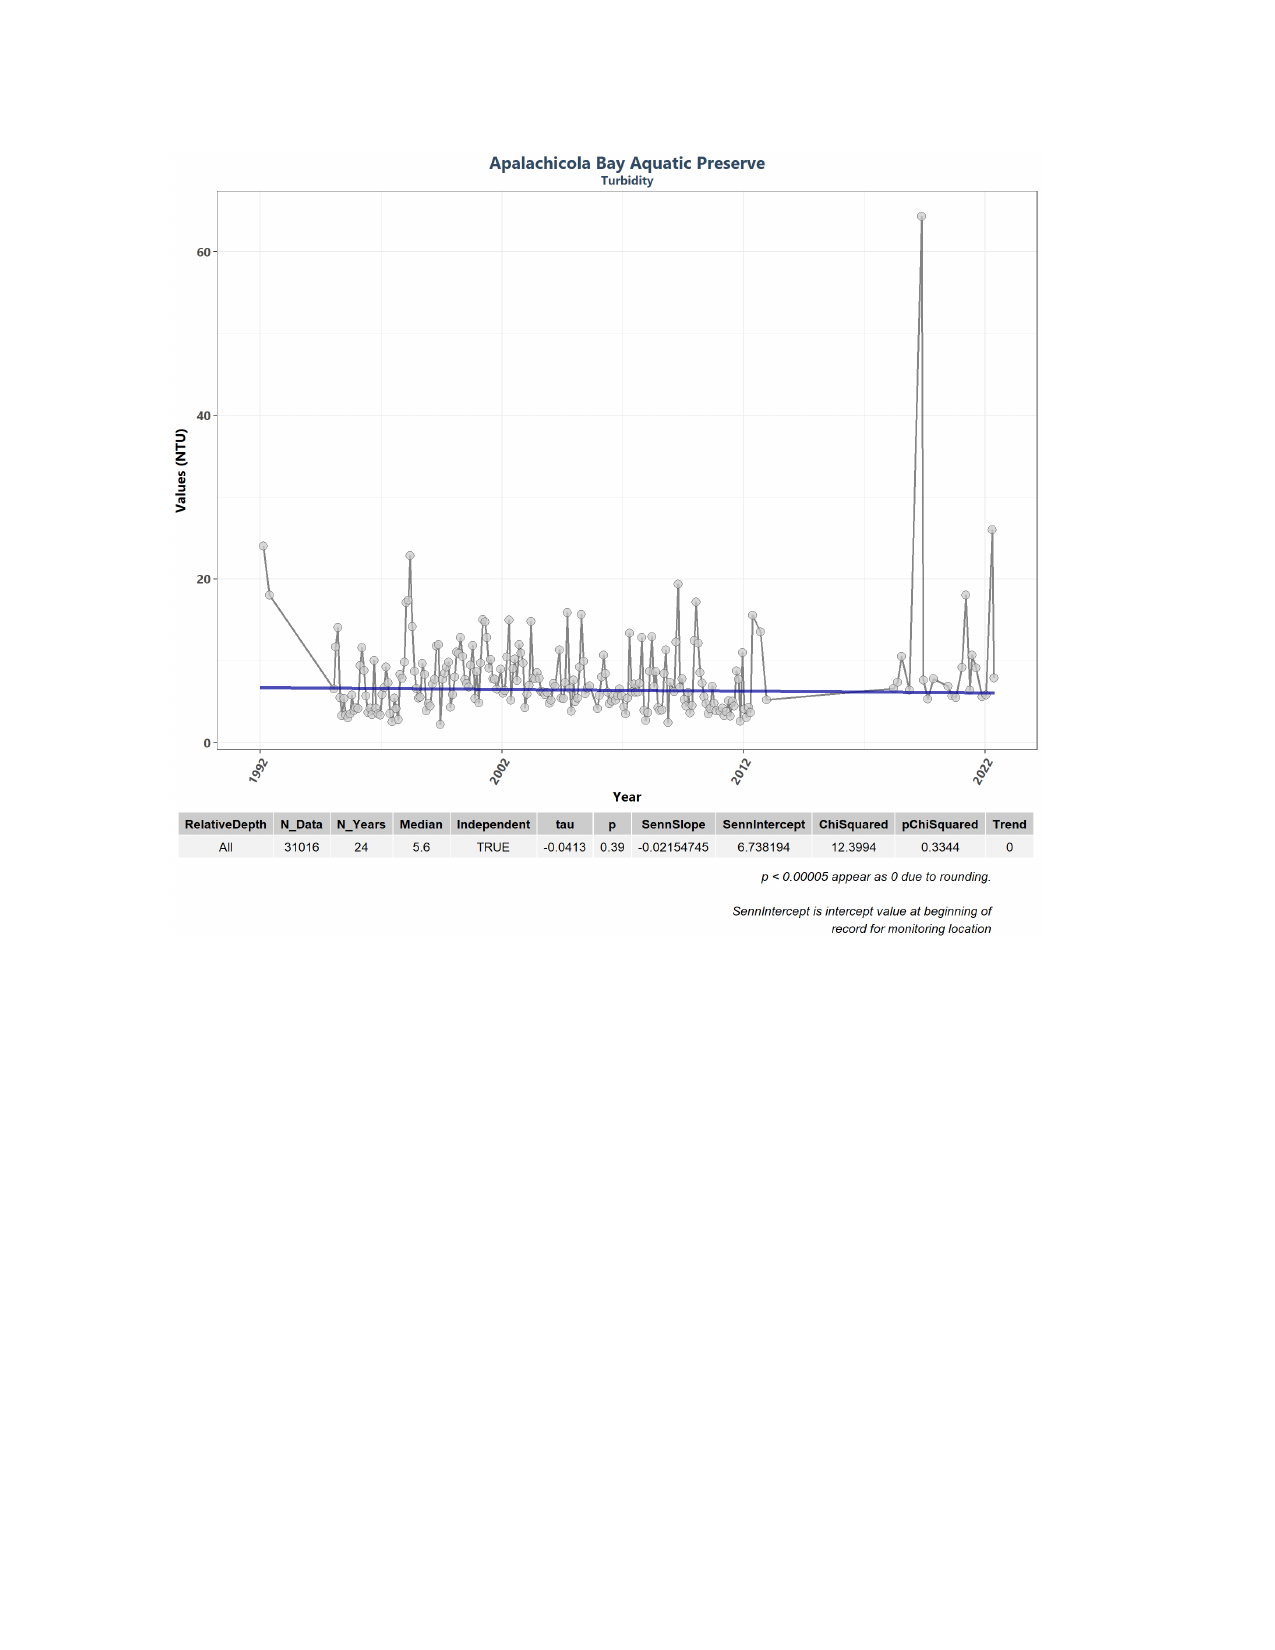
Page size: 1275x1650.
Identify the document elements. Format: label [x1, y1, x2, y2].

picture [168, 150, 1044, 938]
